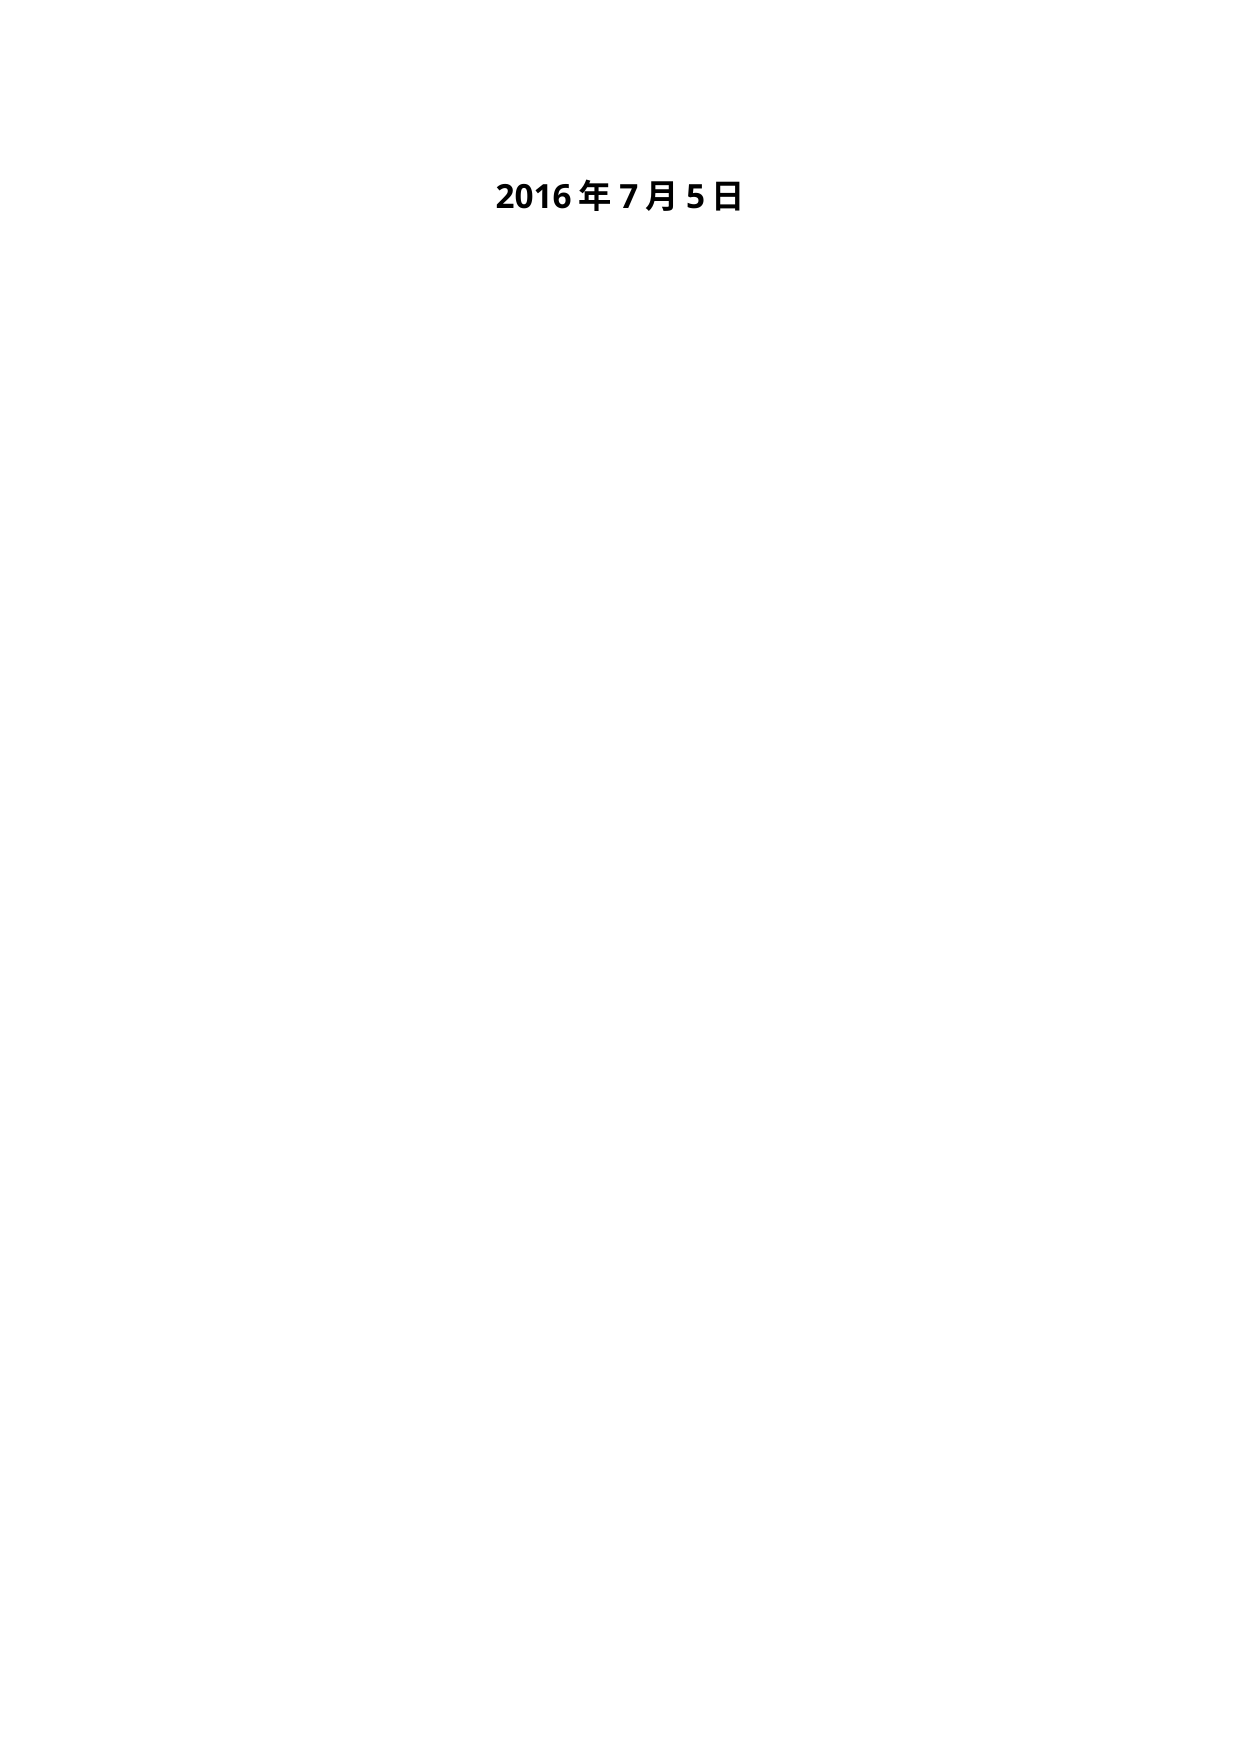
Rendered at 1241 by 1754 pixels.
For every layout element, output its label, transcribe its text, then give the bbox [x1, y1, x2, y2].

text 2016年 7月 5日 [187, 162, 1053, 227]
